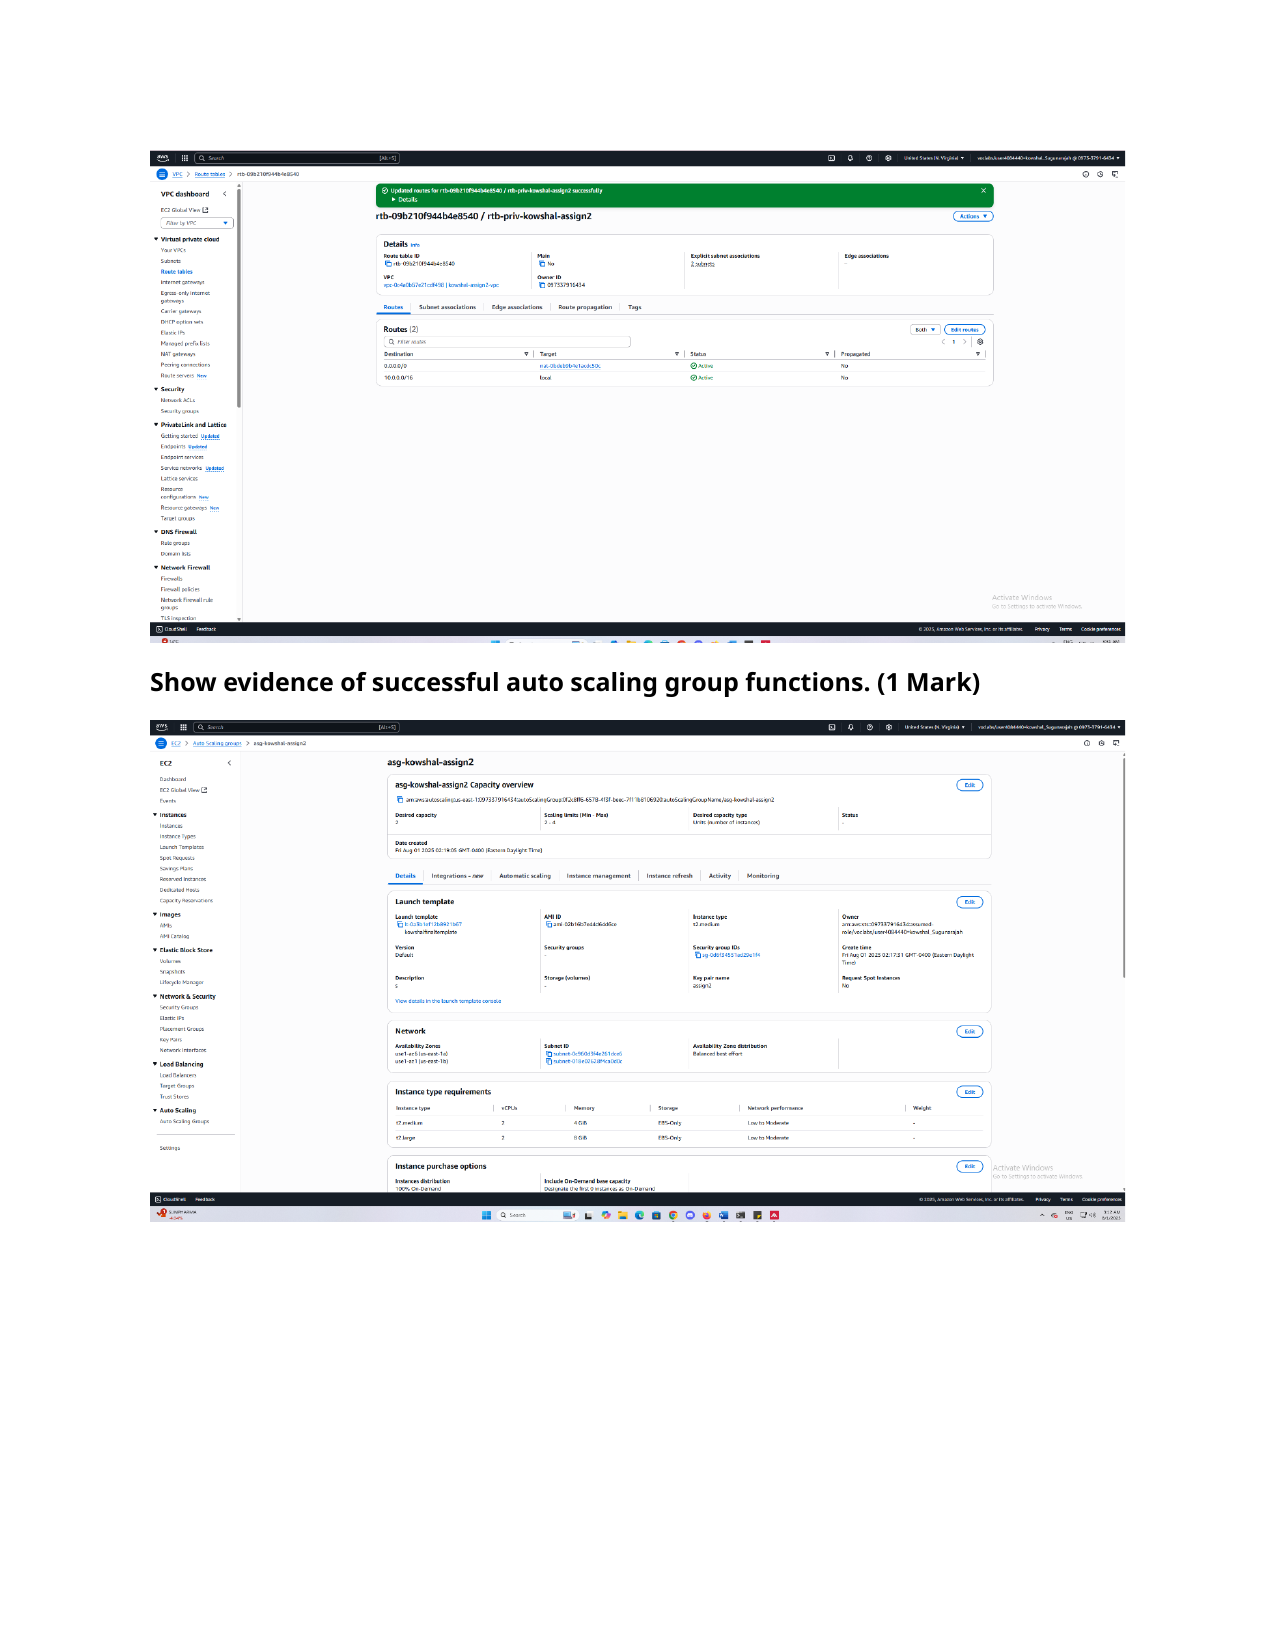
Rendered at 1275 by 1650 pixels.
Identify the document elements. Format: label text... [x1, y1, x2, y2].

picture [150, 720, 1125, 1222]
picture [150, 150, 1125, 643]
text Show evidence of successful auto scaling group functions. (1 Mark) [150, 665, 1125, 699]
